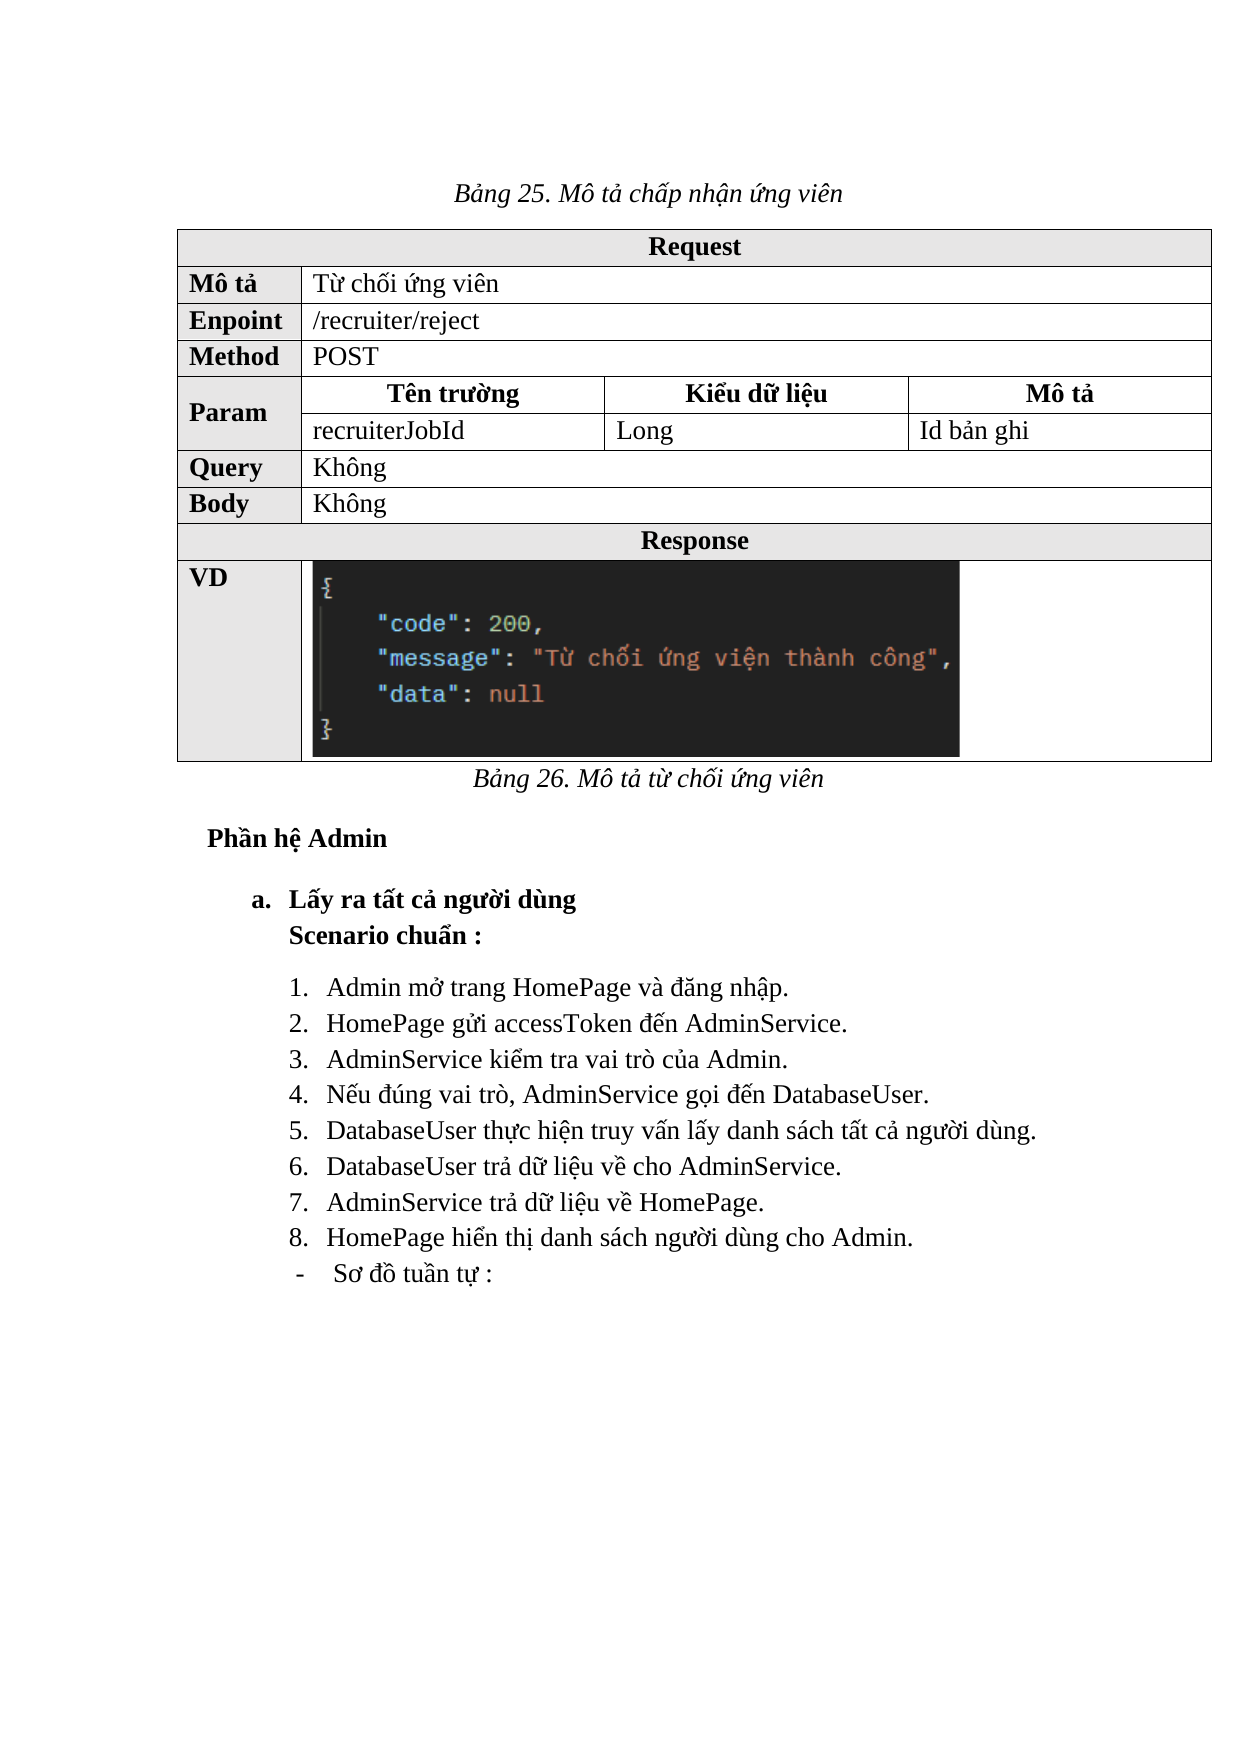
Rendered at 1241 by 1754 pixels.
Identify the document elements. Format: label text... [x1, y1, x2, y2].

table_cell Mô tả [178, 267, 301, 303]
list Sơ đồ tuần tự : [295, 1257, 1122, 1288]
table_cell Query [178, 451, 301, 487]
table_cell Tên trường [302, 377, 604, 413]
list DatabaseUser thực hiện truy vấn lấy danh sách tất cả người dùng. [288, 1114, 1122, 1145]
subtitle Phần hệ Admin [207, 822, 1122, 853]
list AdminService kiểm tra vai trò của Admin. [288, 1043, 1122, 1074]
list DatabaseUser trả dữ liệu về cho AdminService. [288, 1150, 1122, 1181]
table_cell Từ chối ứng viên [302, 267, 1211, 303]
table_cell Mô tả [909, 377, 1211, 413]
table_cell Id bản ghi [909, 414, 1211, 450]
table_cell Body [178, 488, 301, 523]
table_cell Kiểu dữ liệu [605, 377, 908, 413]
table_cell recruiterJobId [302, 414, 604, 450]
list HomePage gửi accessToken đến AdminService. [288, 1007, 1122, 1038]
table_cell POST [302, 341, 1211, 376]
list Nếu đúng vai trò, AdminService gọi đến DatabaseUser. [288, 1078, 1122, 1109]
table_header Request [178, 230, 1211, 266]
table_cell /recruiter/reject [302, 304, 1211, 339]
table_cell Param [178, 377, 301, 450]
text Scenario chuẩn : [229, 919, 1122, 950]
list HomePage hiển thị danh sách người dùng cho Admin. [288, 1221, 1122, 1252]
table_cell Long [605, 414, 908, 450]
list AdminService trả dữ liệu về HomePage. [288, 1186, 1122, 1217]
list Admin mở trang HomePage và đăng nhập. [288, 971, 1122, 1002]
table_cell Enpoint [178, 304, 301, 339]
table_cell VD [178, 561, 301, 761]
table_cell Response [178, 524, 1211, 560]
table_cell Không [302, 488, 1211, 523]
table_cell Không [302, 451, 1211, 487]
table_cell [302, 561, 1211, 761]
picture [312, 561, 960, 757]
table_cell Method [178, 341, 301, 376]
list Lấy ra tất cả người dùng [251, 883, 1122, 914]
